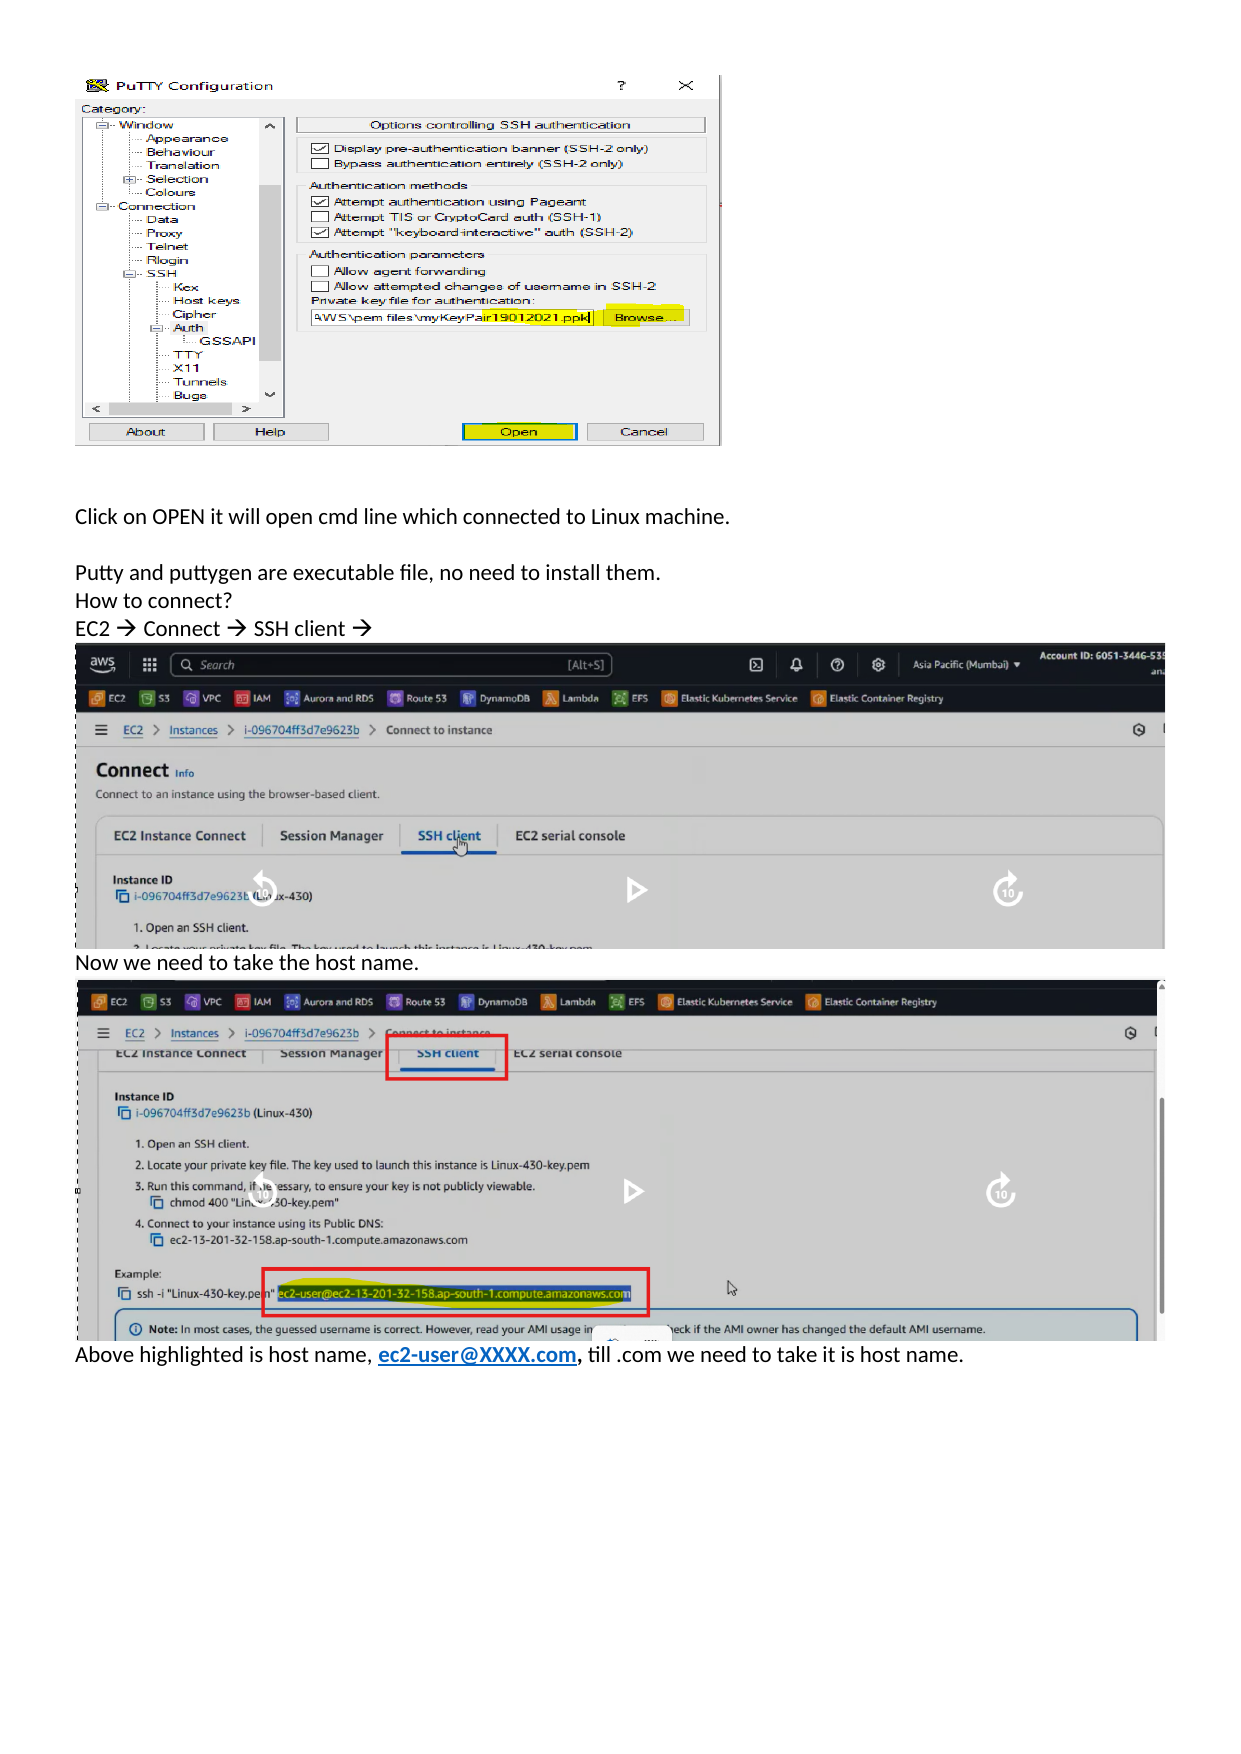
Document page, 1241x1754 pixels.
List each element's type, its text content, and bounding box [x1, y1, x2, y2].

text Now we need to take the host name. [75, 949, 1165, 976]
text How to connect? [75, 586, 1165, 614]
text Click on OPEN it will open cmd line which connected to Linux machine. [75, 502, 1165, 530]
picture [75, 976, 1166, 1341]
text Putty and puttygen are executable file, no need to install them. [75, 558, 1165, 586]
text Above highlighted is host name, ec2-user@XXXX.com, till .com we need to take it is host name. [75, 1341, 1165, 1368]
picture [75, 75, 722, 446]
text EC2 Connect SSH client [75, 614, 1165, 642]
picture [75, 642, 1166, 949]
